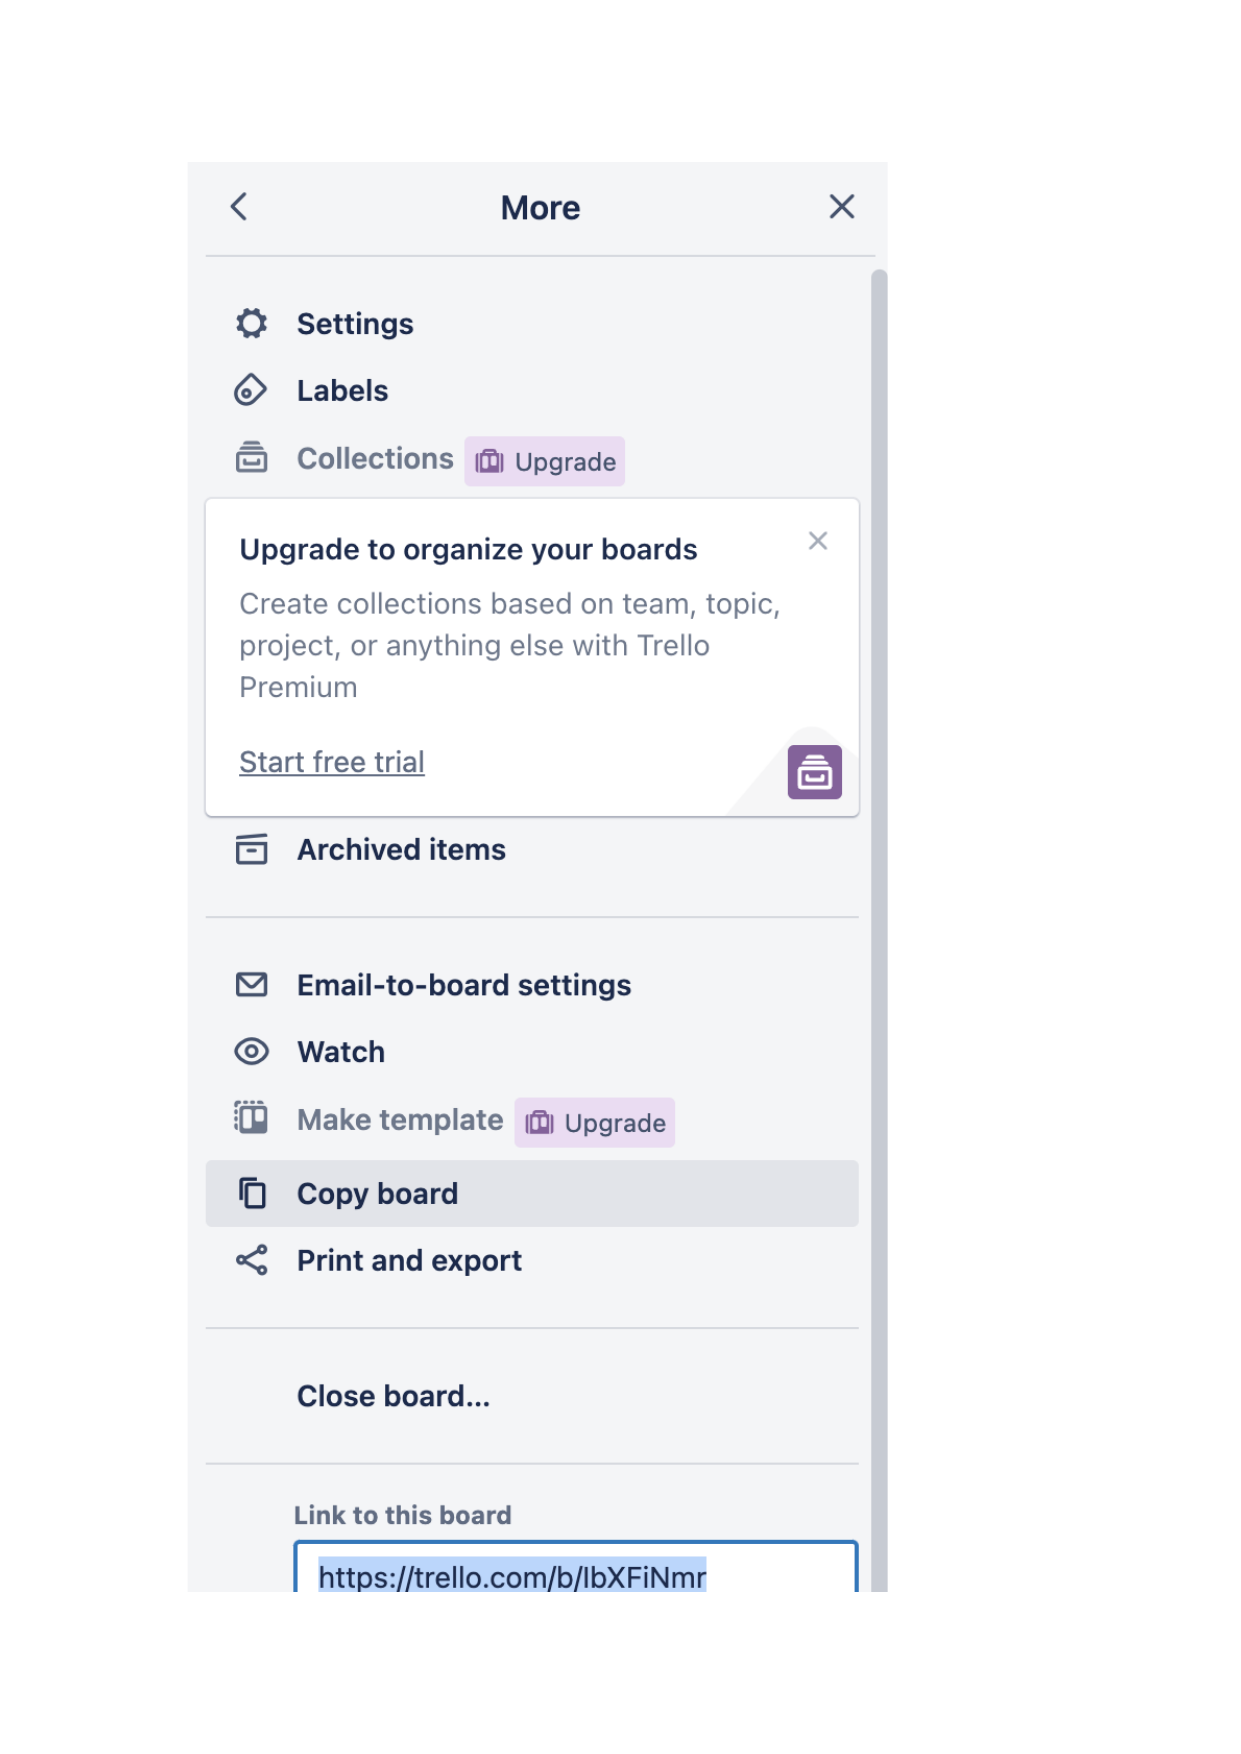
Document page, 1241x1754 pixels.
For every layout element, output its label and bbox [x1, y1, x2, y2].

picture [187, 162, 888, 1592]
